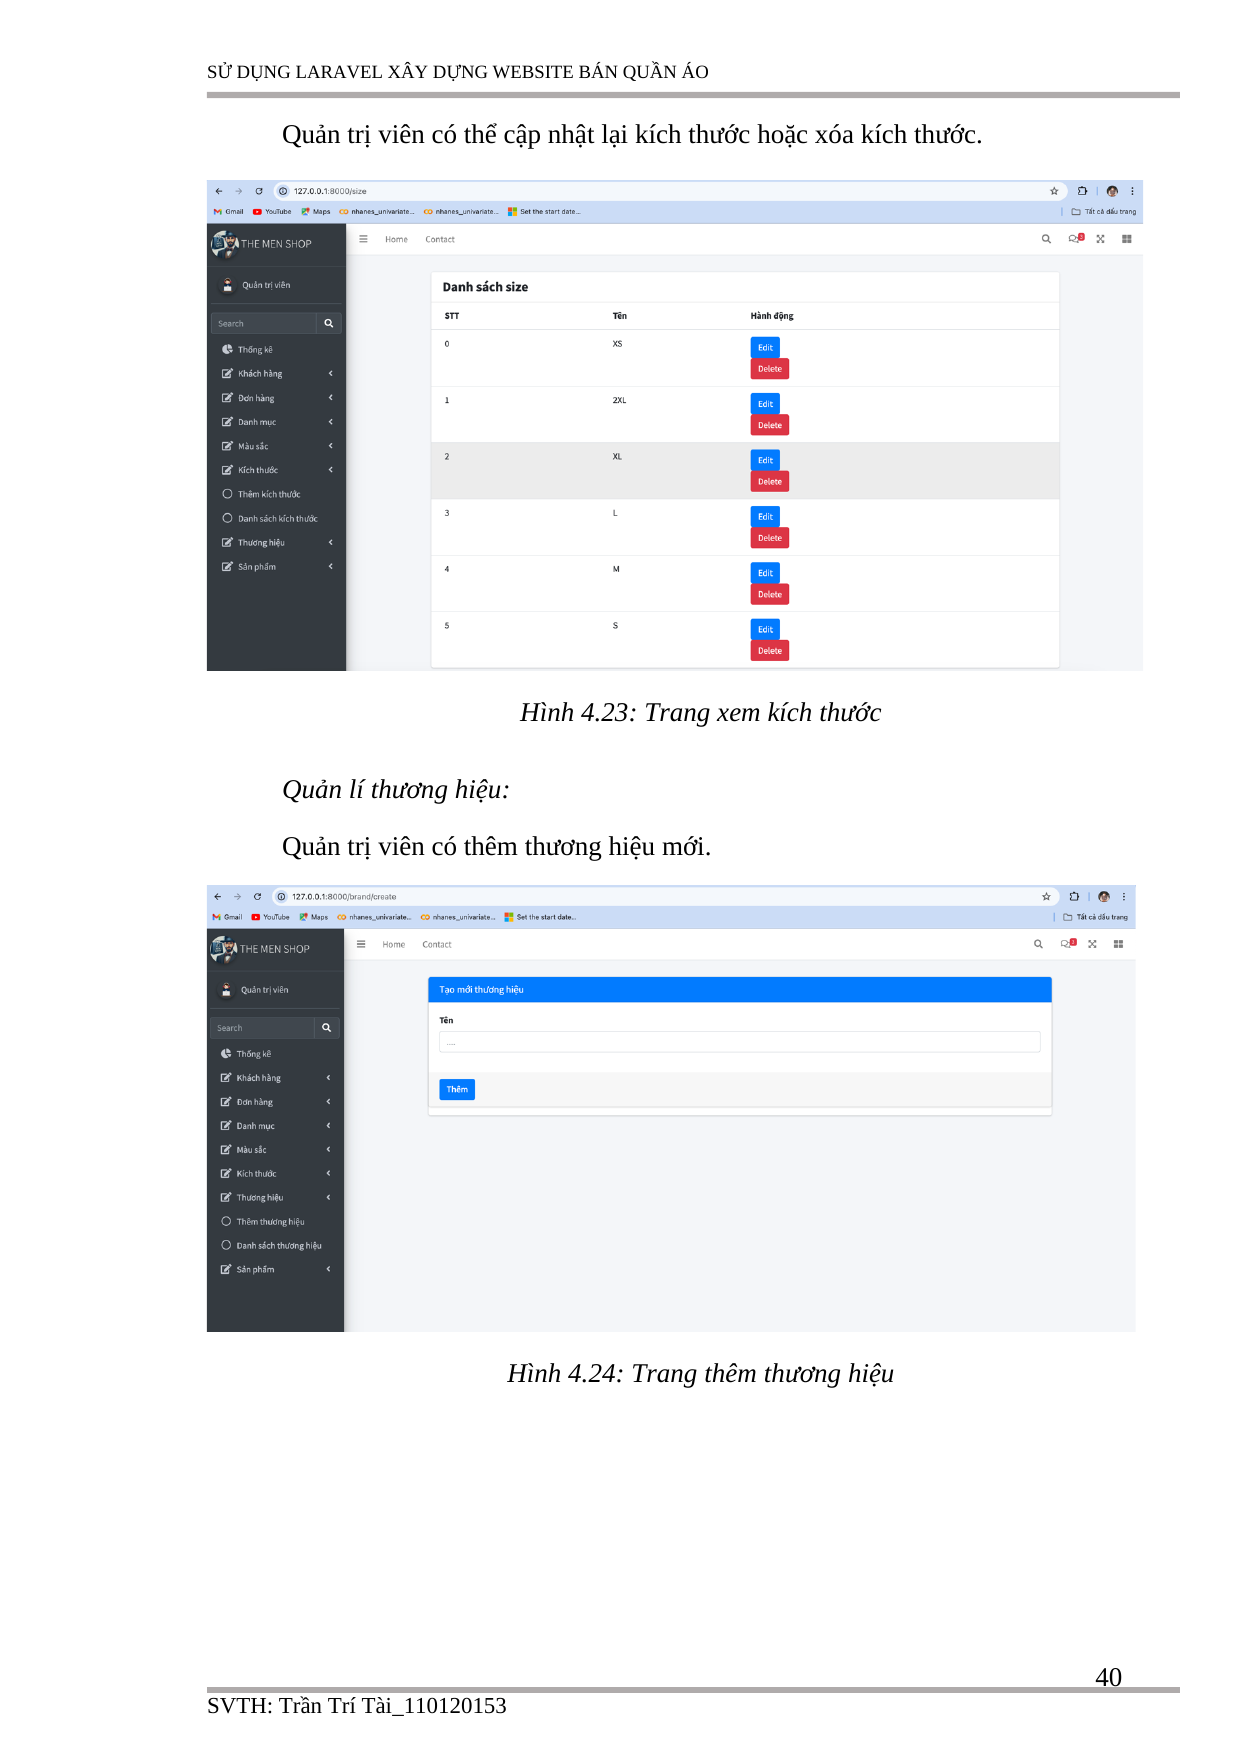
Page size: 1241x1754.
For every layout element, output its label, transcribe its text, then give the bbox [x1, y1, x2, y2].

text Quản trị viên có thể cập nhật lại kích thước hoặc xóa kích thước. [207, 118, 1122, 149]
text Hình 4.24: Trang thêm thương hiệu [207, 1357, 1122, 1388]
picture [206, 180, 1144, 671]
picture [206, 885, 1136, 1332]
text Hình 4.23: Trang xem kích thước [207, 696, 1122, 727]
text Quản trị viên có thêm thương hiệu mới. [207, 830, 1122, 861]
text Quản lí thương hiệu: [207, 773, 1122, 805]
